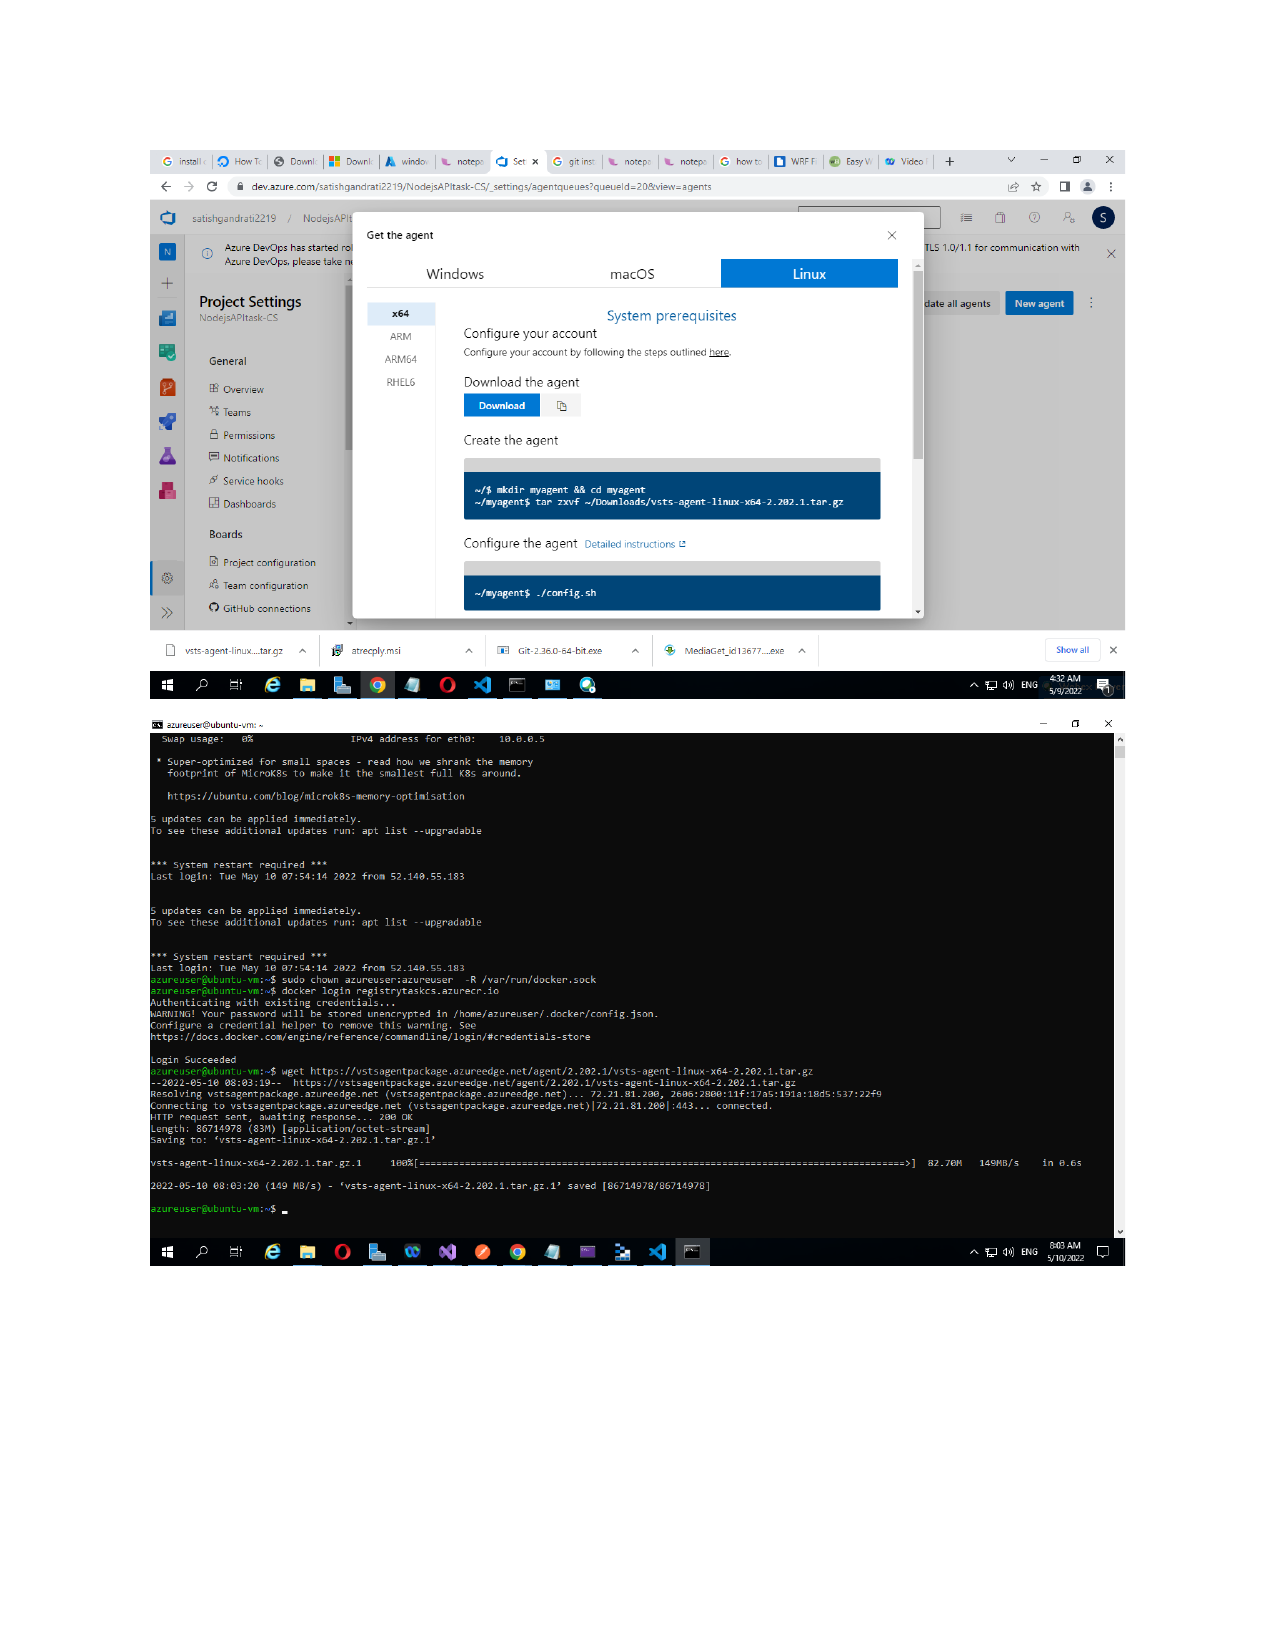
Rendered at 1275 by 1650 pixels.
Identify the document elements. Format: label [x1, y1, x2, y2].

picture [150, 717, 1125, 1266]
picture [150, 150, 1125, 699]
